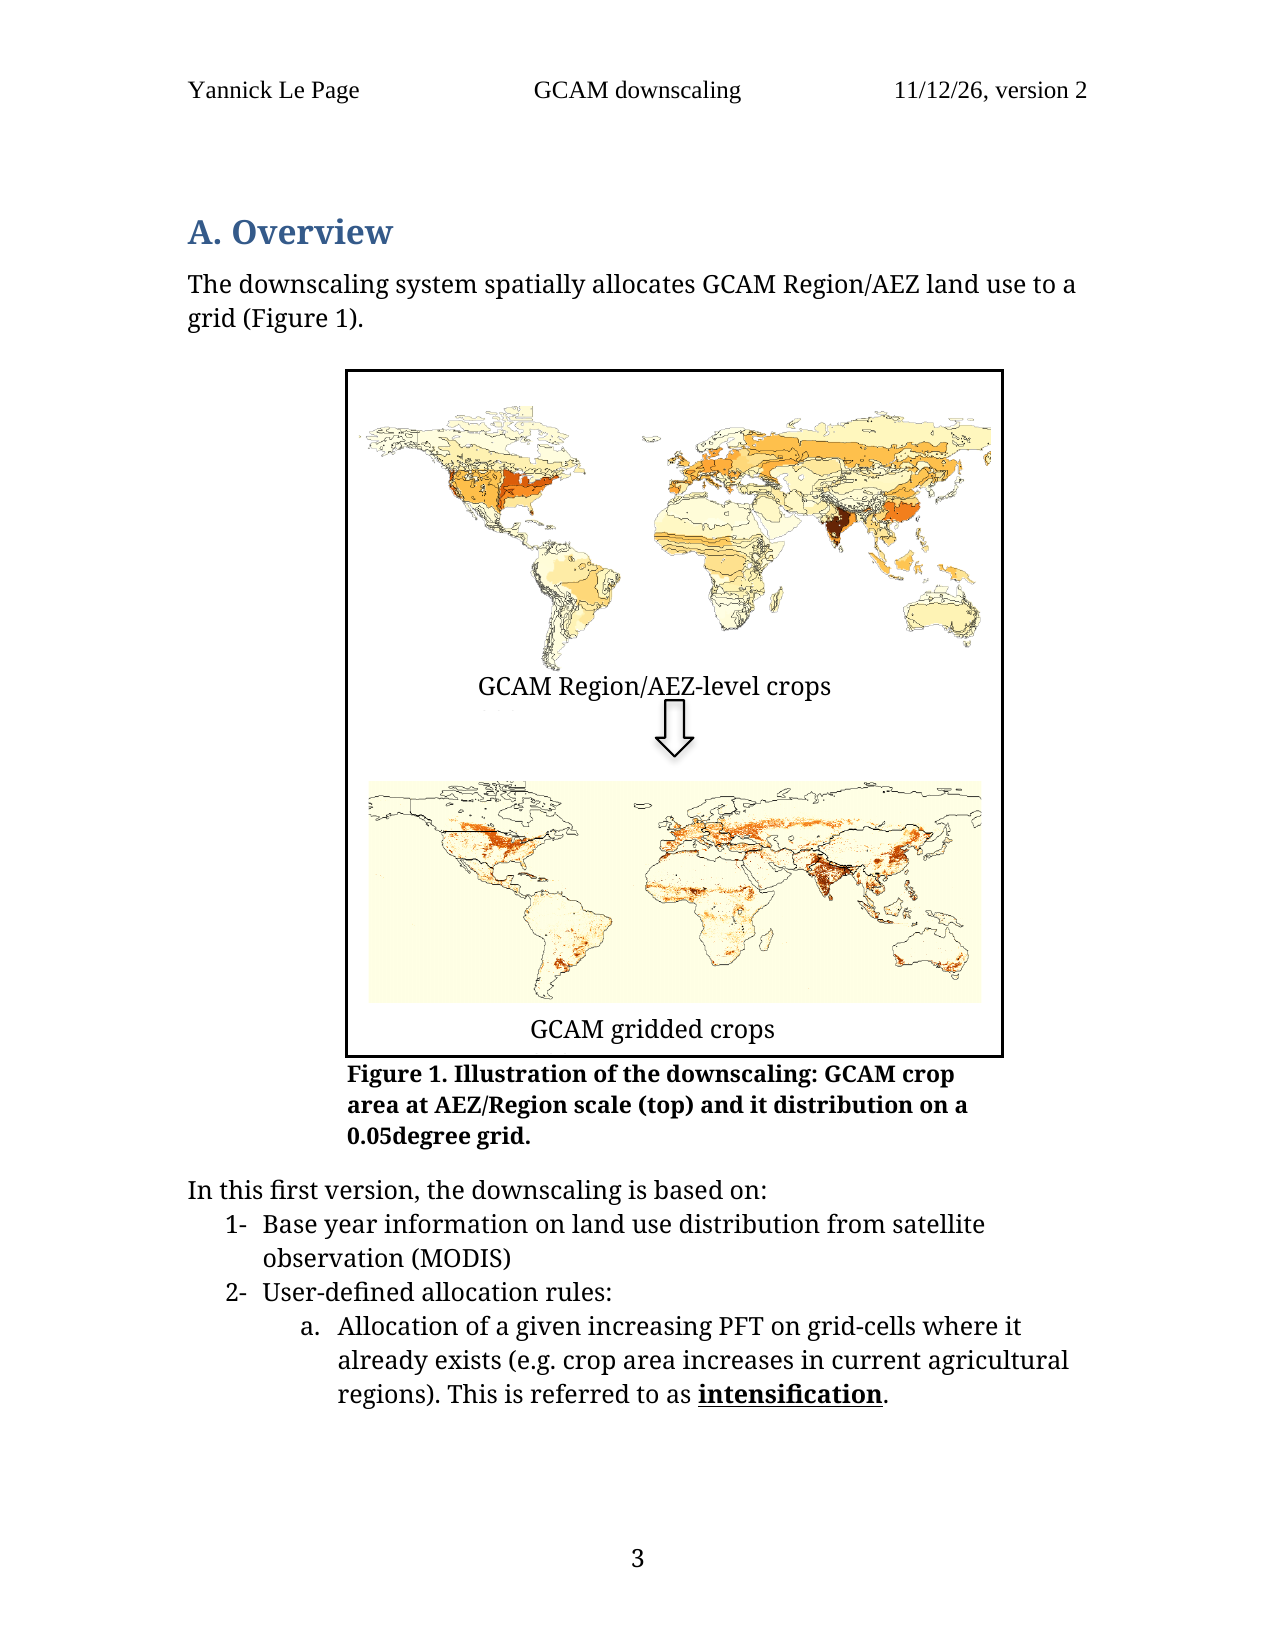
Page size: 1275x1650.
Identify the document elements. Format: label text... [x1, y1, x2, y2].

table_header [348, 372, 1001, 679]
subtitle Overview [187, 209, 1087, 254]
text In this first version, the downscaling is based on: [187, 1172, 1087, 1206]
list Allocation of a given increasing PFT on grid-cells where it already exists (e.g. crop area increases in current agricultural regions). This is referred to as intensification. [300, 1308, 1087, 1411]
picture [358, 406, 991, 679]
table_cell [348, 782, 1001, 1054]
table_cell [348, 679, 1001, 782]
list User-defined allocation rules: [225, 1274, 1087, 1308]
text Figure . Illustration of the downscaling: GCAM crop area at AEZ/Region scale (top) and it distribution on a 0.05degree grid. [347, 1058, 1003, 1151]
text The downscaling system spatially allocates GCAM Region/AEZ land use to a grid (Figure 1). [187, 267, 1087, 335]
list Base year information on land use distribution from satellite observation (MODIS) [225, 1206, 1087, 1274]
picture [368, 781, 982, 1003]
